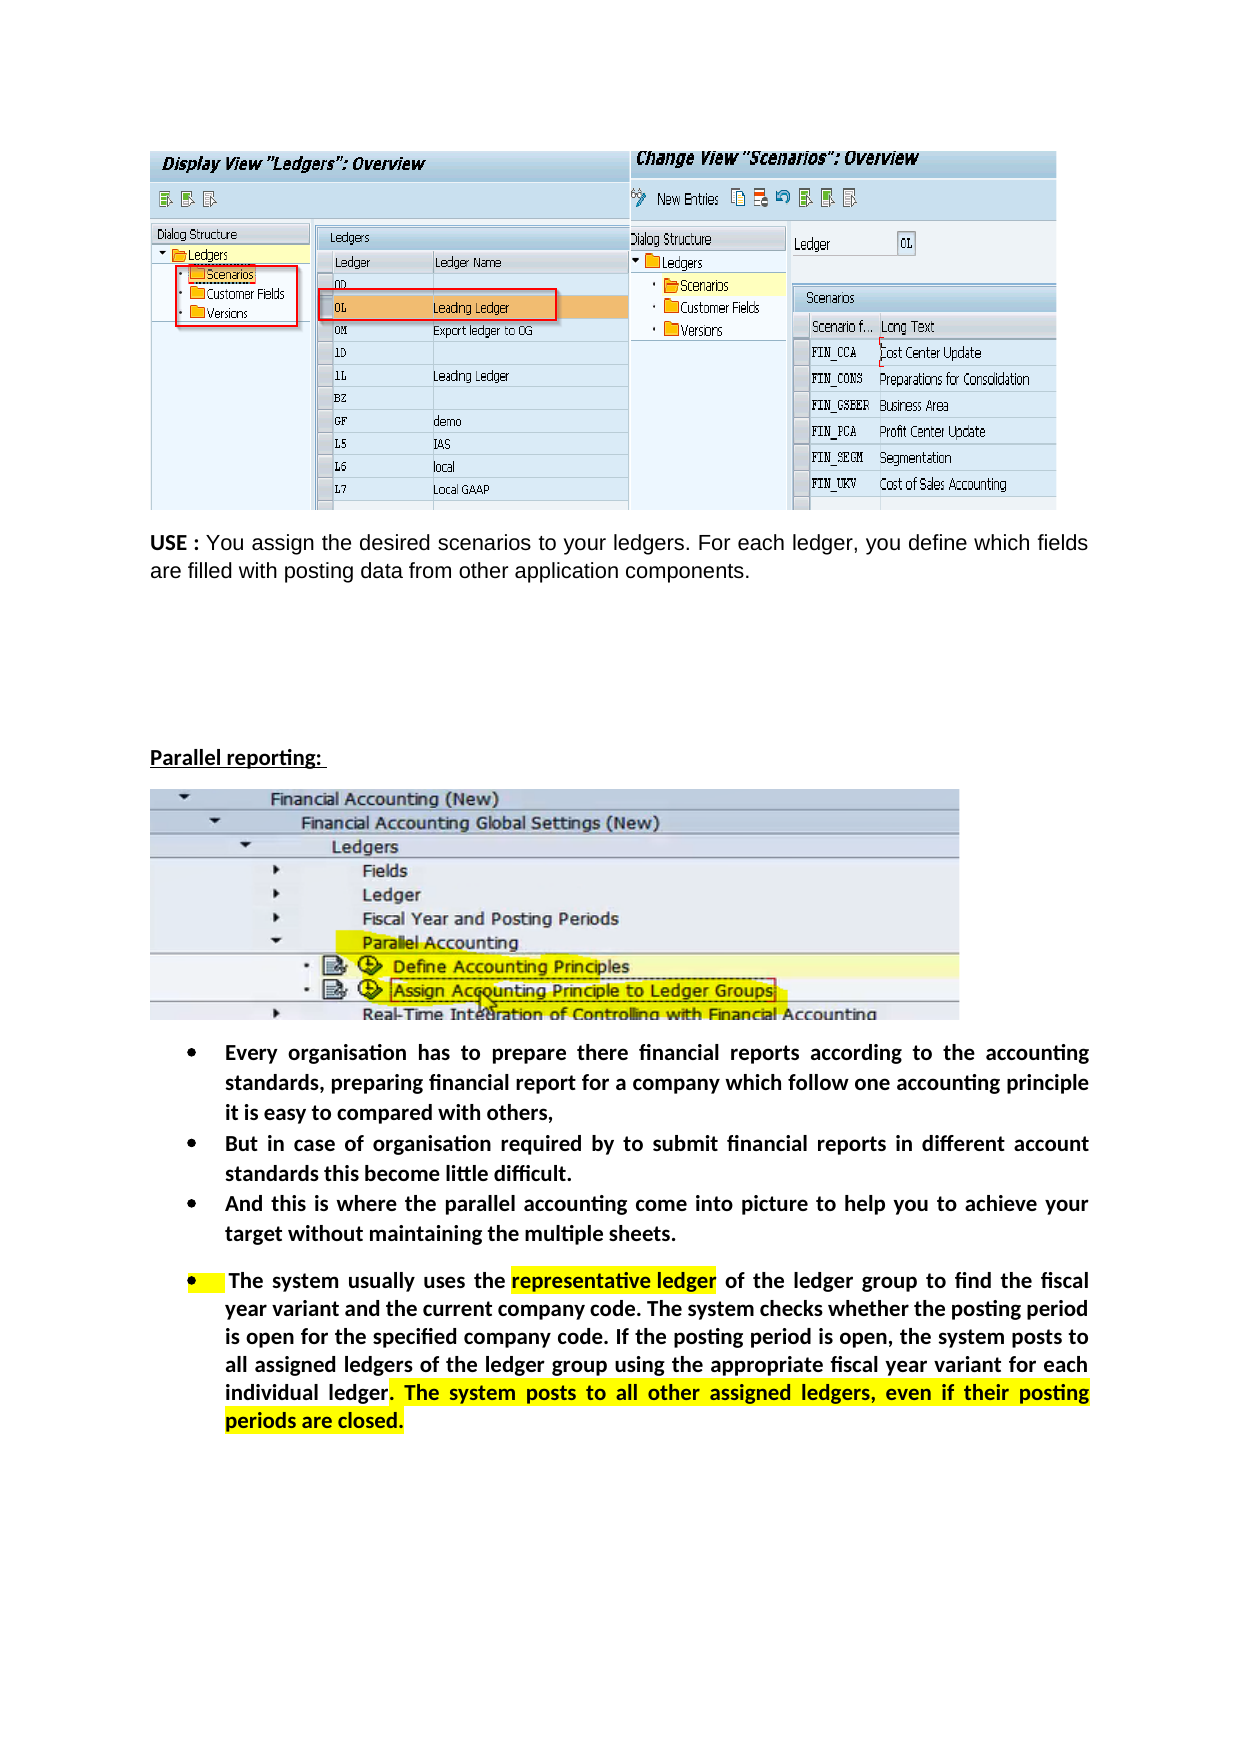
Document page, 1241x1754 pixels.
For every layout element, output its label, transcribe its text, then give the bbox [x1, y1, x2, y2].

list The system usually uses the representative ledger of the ledger group to find the fiscal year variant and the current company code. The system checks whether the posting period is open for the specified company code. If the posting period is open, the system posts to all assigned ledgers of the ledger group using the appropriate fiscal year variant for each individual ledger. The system posts to all other assigned ledgers, even if their posting periods are closed. [187, 1266, 1090, 1434]
picture [150, 150, 1057, 510]
picture [150, 789, 960, 1020]
list And this is where the parallel accounting come into picture to help you to achieve your target without maintaining the multiple sheets. [187, 1189, 1090, 1247]
text USE : You assign the desired scenarios to your ledgers. For each ledger, you define which fields are filled with posting data from other application components. [150, 528, 1090, 583]
list Every organisation has to prepare there financial reports according to the accounting standards, preparing financial report for a company which follow one accounting principle it is easy to compared with others, [187, 1038, 1090, 1127]
text Parallel reporting: [150, 743, 1090, 771]
list But in case of organisation required by to submit financial reports in different account standards this become little difficult. [187, 1129, 1090, 1187]
